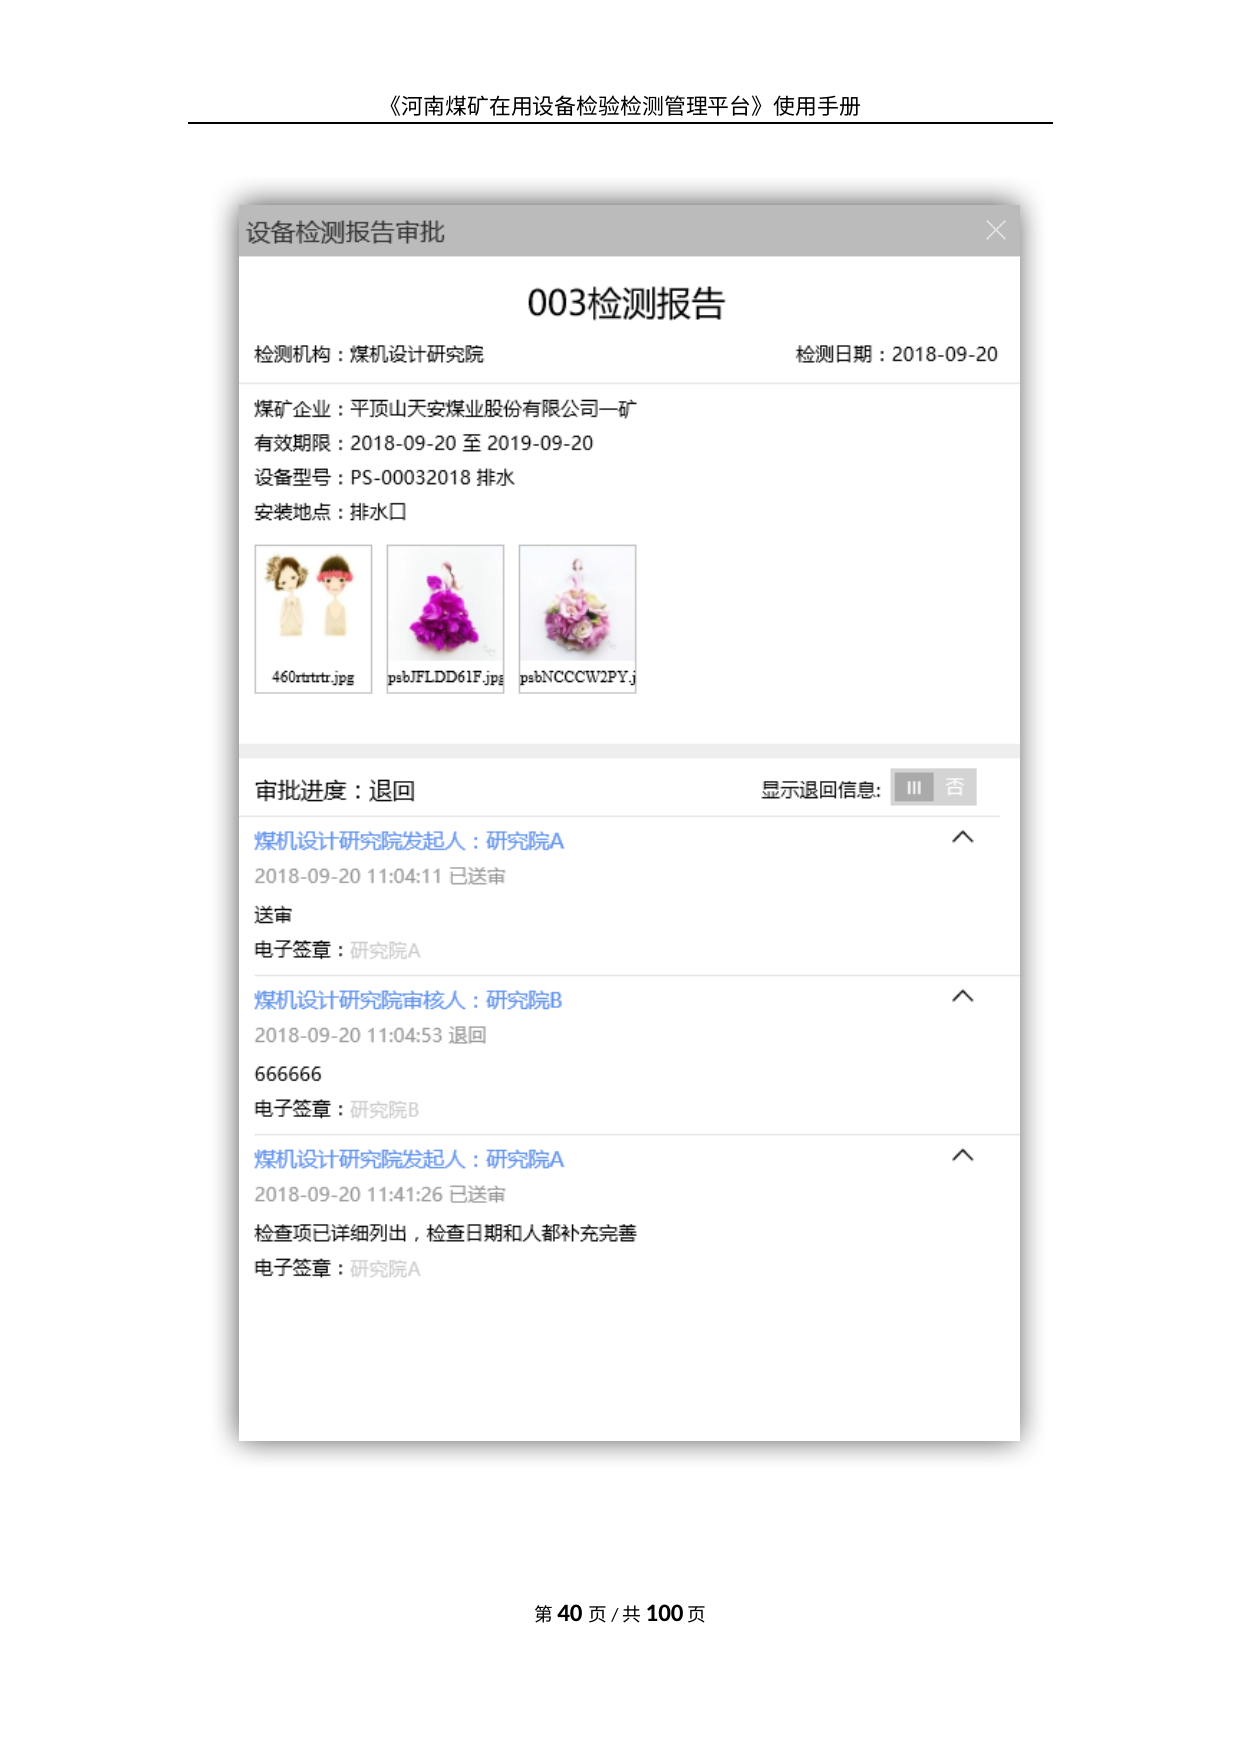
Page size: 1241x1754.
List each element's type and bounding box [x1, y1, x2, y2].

picture [239, 205, 1020, 1441]
